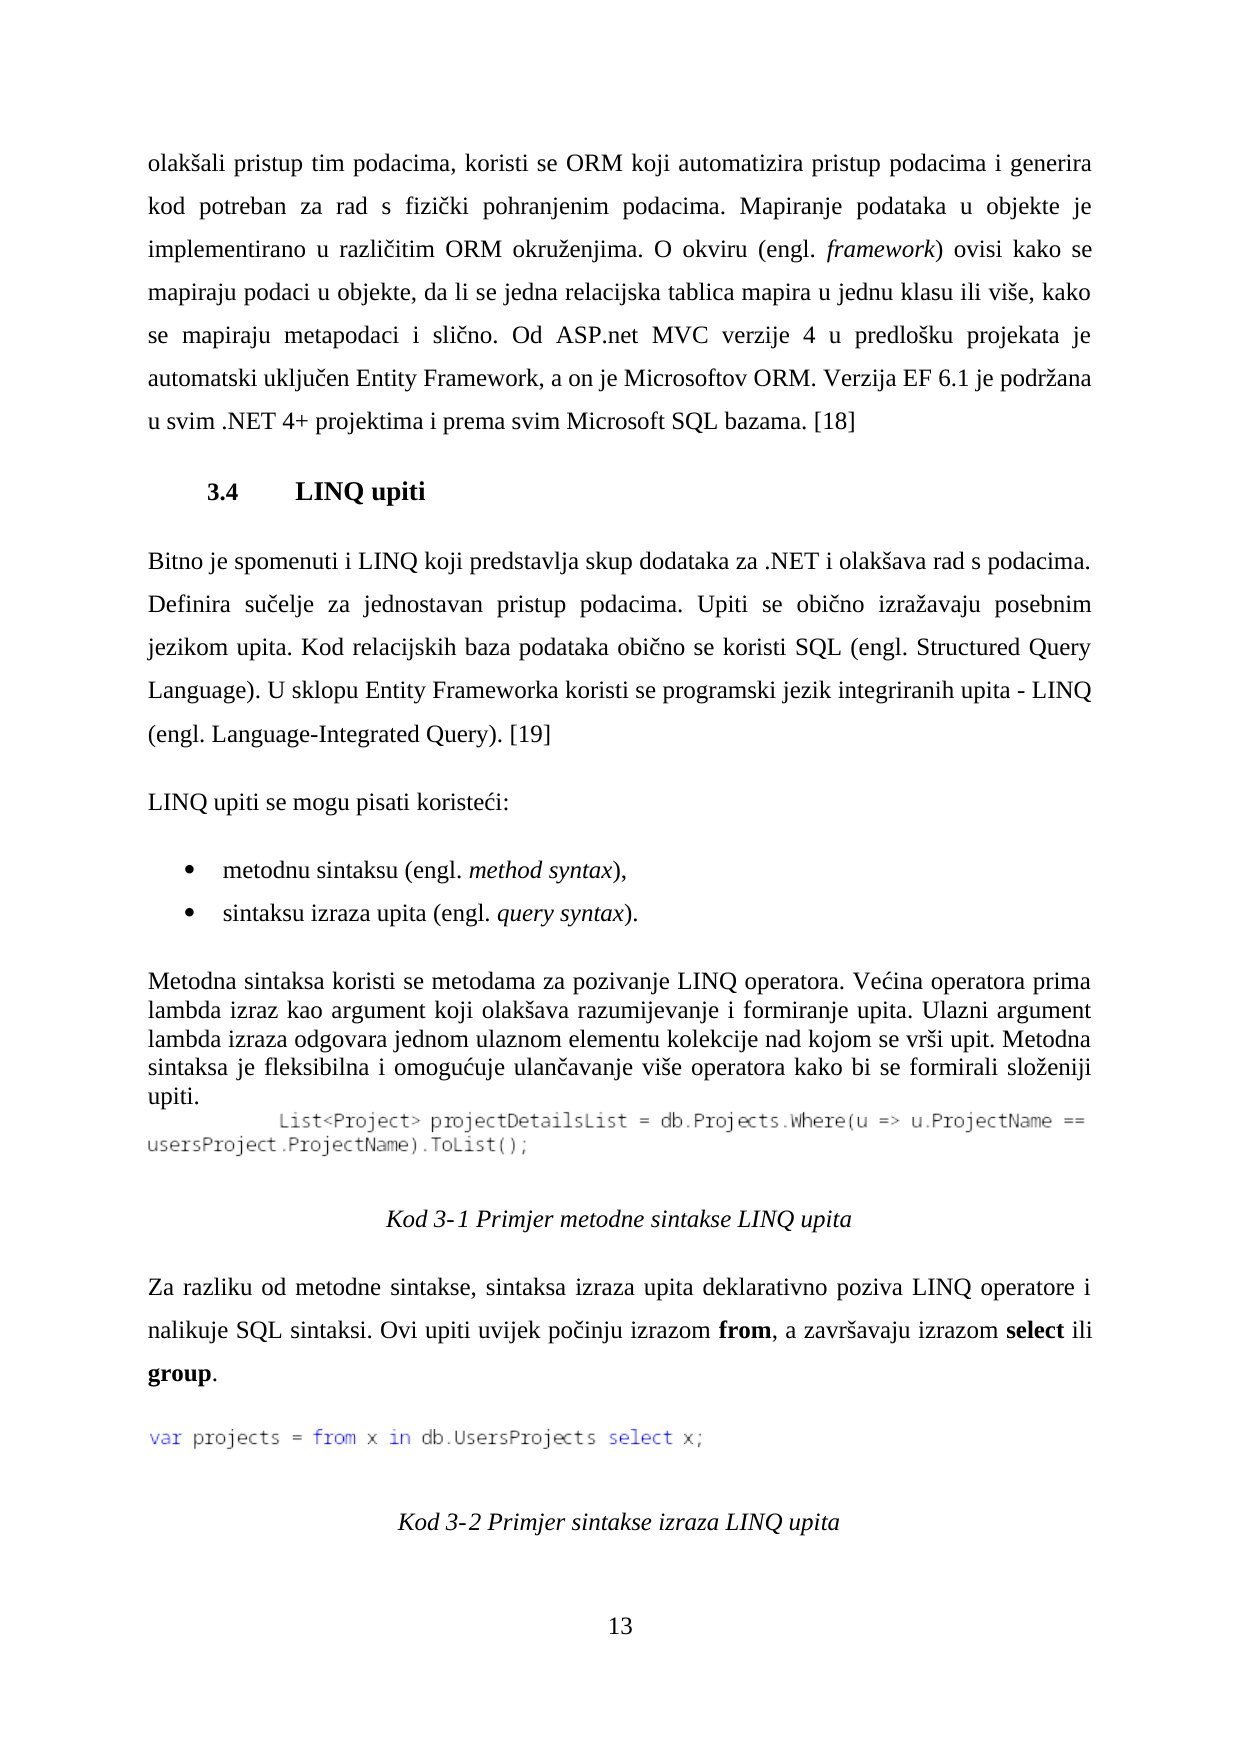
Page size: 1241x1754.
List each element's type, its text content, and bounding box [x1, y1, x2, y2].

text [148, 148, 1092, 435]
list metodnu sintaksu (engl. method syntax), [185, 855, 1092, 884]
text Kod 3-2 Primjer sintakse izraza LINQ upita [148, 1507, 1092, 1536]
text Metodna sintaksa koristi se metodama za pozivanje LINQ operatora. Većina operatora prima lambda izraz kao argument koji olakšava razumijevanje i formiranje upita. Ulazni argument lambda izraza odgovara jednom ulaznom elementu kolekcije nad kojom se vrši upit. Metodna sintaksa je fleksibilna i omogućuje ulančavanje više operatora kako bi se formirali složeniji upiti. [148, 966, 1092, 1204]
list sintaksu izraza upita (engl. query syntax). [185, 898, 1092, 927]
text LINQ upiti se mogu pisati koristeći: [148, 787, 1092, 816]
text Za razliku od metodne sintakse, sintaksa izraza upita deklarativno poziva LINQ operatore i nalikuje SQL sintaksi. Ovi upiti uvijek počinju izrazom from, a završavaju izrazom select ili group. [148, 1272, 1092, 1387]
text Bitno je spomenuti i LINQ koji predstavlja skup dodataka za .NET i olakšava rad s podacima. Definira sučelje za jednostavan pristup podacima. Upiti se obično izražavaju posebnim jezikom upita. Kod relacijskih baza podataka obično se koristi SQL (engl. Structured Query Language). U sklopu Entity Frameworka koristi se programski jezik integriranih upita - LINQ (engl. Language-Integrated Query). [19] [148, 546, 1092, 747]
text Kod 3-1 Primjer metodne sintakse LINQ upita [148, 1204, 1092, 1232]
subtitle LINQ upiti [207, 474, 1092, 506]
